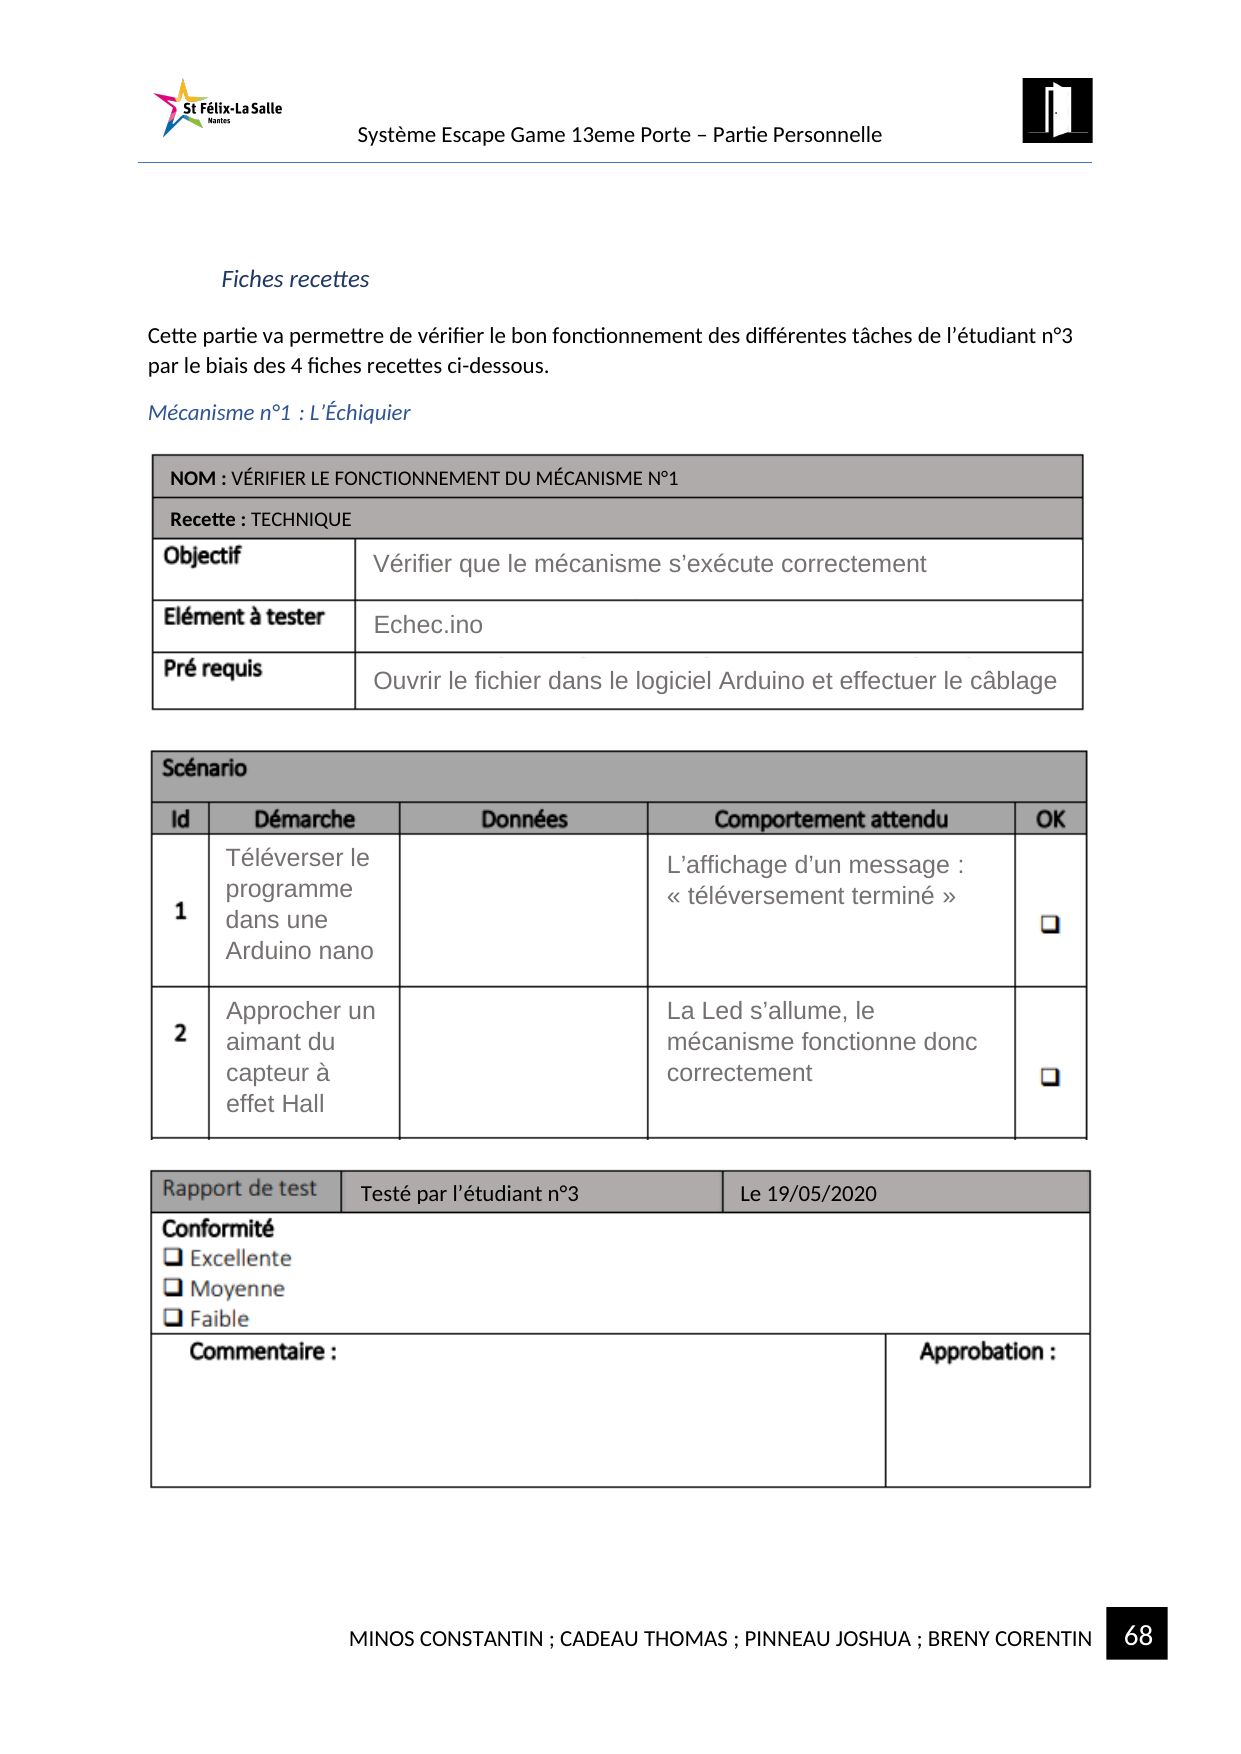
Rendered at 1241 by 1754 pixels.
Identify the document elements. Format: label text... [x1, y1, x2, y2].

picture [147, 428, 1093, 729]
picture [147, 1158, 1112, 1496]
picture [1022, 78, 1093, 143]
subtitle Mécanisme n°1 : L’Échiquier [148, 398, 1092, 426]
subtitle Fiches recettes [221, 263, 1092, 294]
text Cette partie va permettre de vérifier le bon fonctionnement des différentes tâches de l’étudiant n°3 par le biais des 4 fiches recettes ci-dessous. [148, 321, 1092, 379]
picture [147, 73, 290, 142]
picture [147, 747, 1103, 1140]
